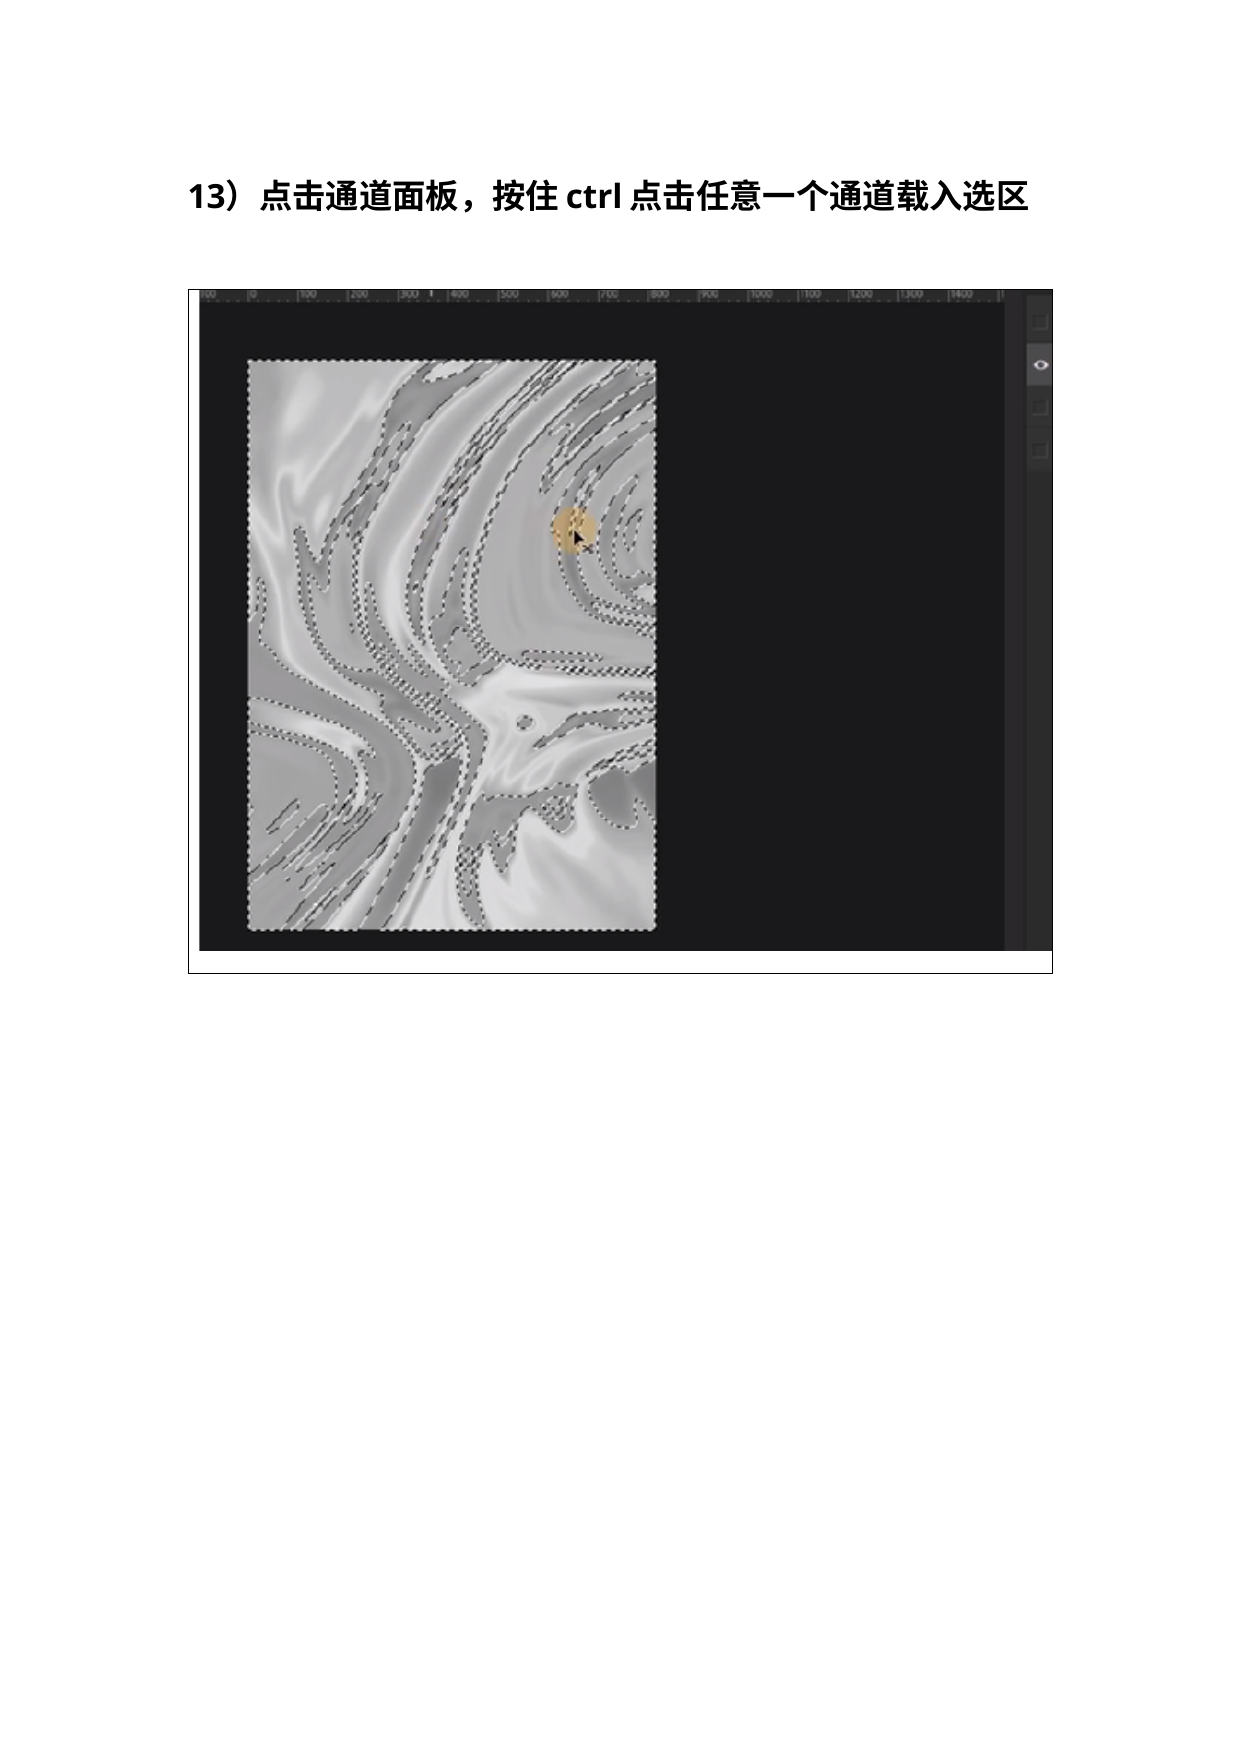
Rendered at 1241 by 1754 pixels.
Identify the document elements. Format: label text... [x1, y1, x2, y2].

table_header [189, 290, 1052, 973]
subtitle 13）点击通道面板，按住ctrl点击任意一个通道载入选区 [187, 162, 1053, 227]
picture [199, 290, 1053, 951]
